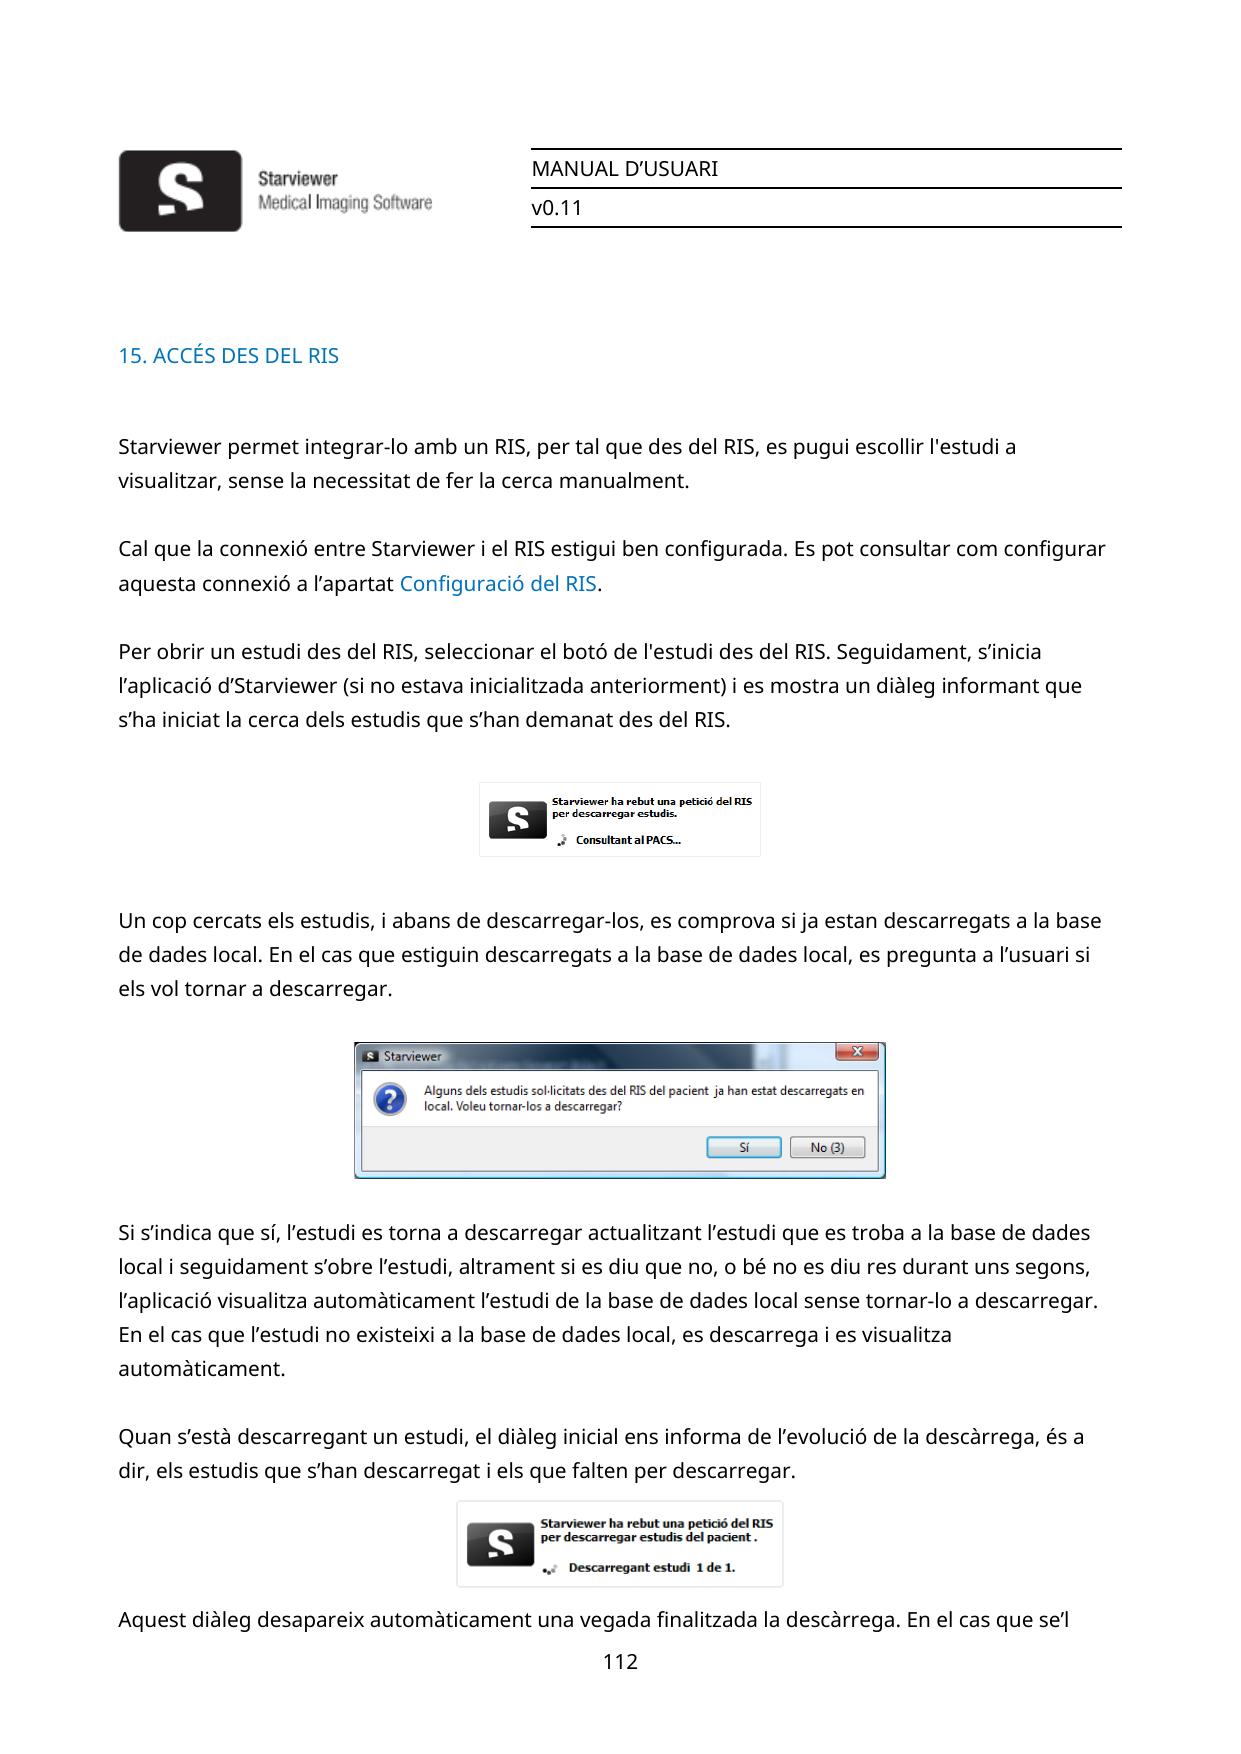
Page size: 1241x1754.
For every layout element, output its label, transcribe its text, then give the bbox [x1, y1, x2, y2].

subtitle Accés des del RIS [118, 341, 1122, 370]
picture [354, 1042, 886, 1179]
text Cal que la connexió entre Starviewer i el RIS estigui ben configurada. Es pot consultar com configurar aquesta connexió a l’apartat Configuració del RIS. [118, 534, 1122, 597]
text Si s’indica que sí, l’estudi es torna a descarregar actualitzant l’estudi que es troba a la base de dades local i seguidament s’obre l’estudi, altrament si es diu que no, o bé no es diu res durant uns segons, l’aplicació visualitza automàticament l’estudi de la base de dades local sense tornar-lo a descarregar. [118, 1218, 1122, 1314]
picture [446, 1490, 794, 1599]
text Un cop cercats els estudis, i abans de descarregar-los, es comprova si ja estan descarregats a la base de dades local. En el cas que estiguin descarregats a la base de dades local, es pregunta a l’usuari si els vol tornar a descarregar. [118, 906, 1122, 1003]
text Starviewer permet integrar-lo amb un RIS, per tal que des del RIS, es pugui escollir l'estudi a visualitzar, sense la necessitat de fer la cerca manualment. [118, 432, 1122, 495]
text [118, 1605, 1122, 1633]
text En el cas que l’estudi no existeixi a la base de dades local, es descarrega i es visualitza automàticament. [118, 1320, 1122, 1383]
picture [470, 773, 770, 867]
text Quan s’està descarregant un estudi, el diàleg inicial ens informa de l’evolució de la descàrrega, és a dir, els estudis que s’han descarregat i els que falten per descarregar. [118, 1422, 1122, 1485]
text Per obrir un estudi des del RIS, seleccionar el botó de l'estudi des del RIS. Seguidament, s’inicia l’aplicació d’Starviewer (si no estava inicialitzada anteriorment) i es mostra un diàleg informant que s’ha iniciat la cerca dels estudis que s’han demanat des del RIS. [118, 637, 1122, 733]
